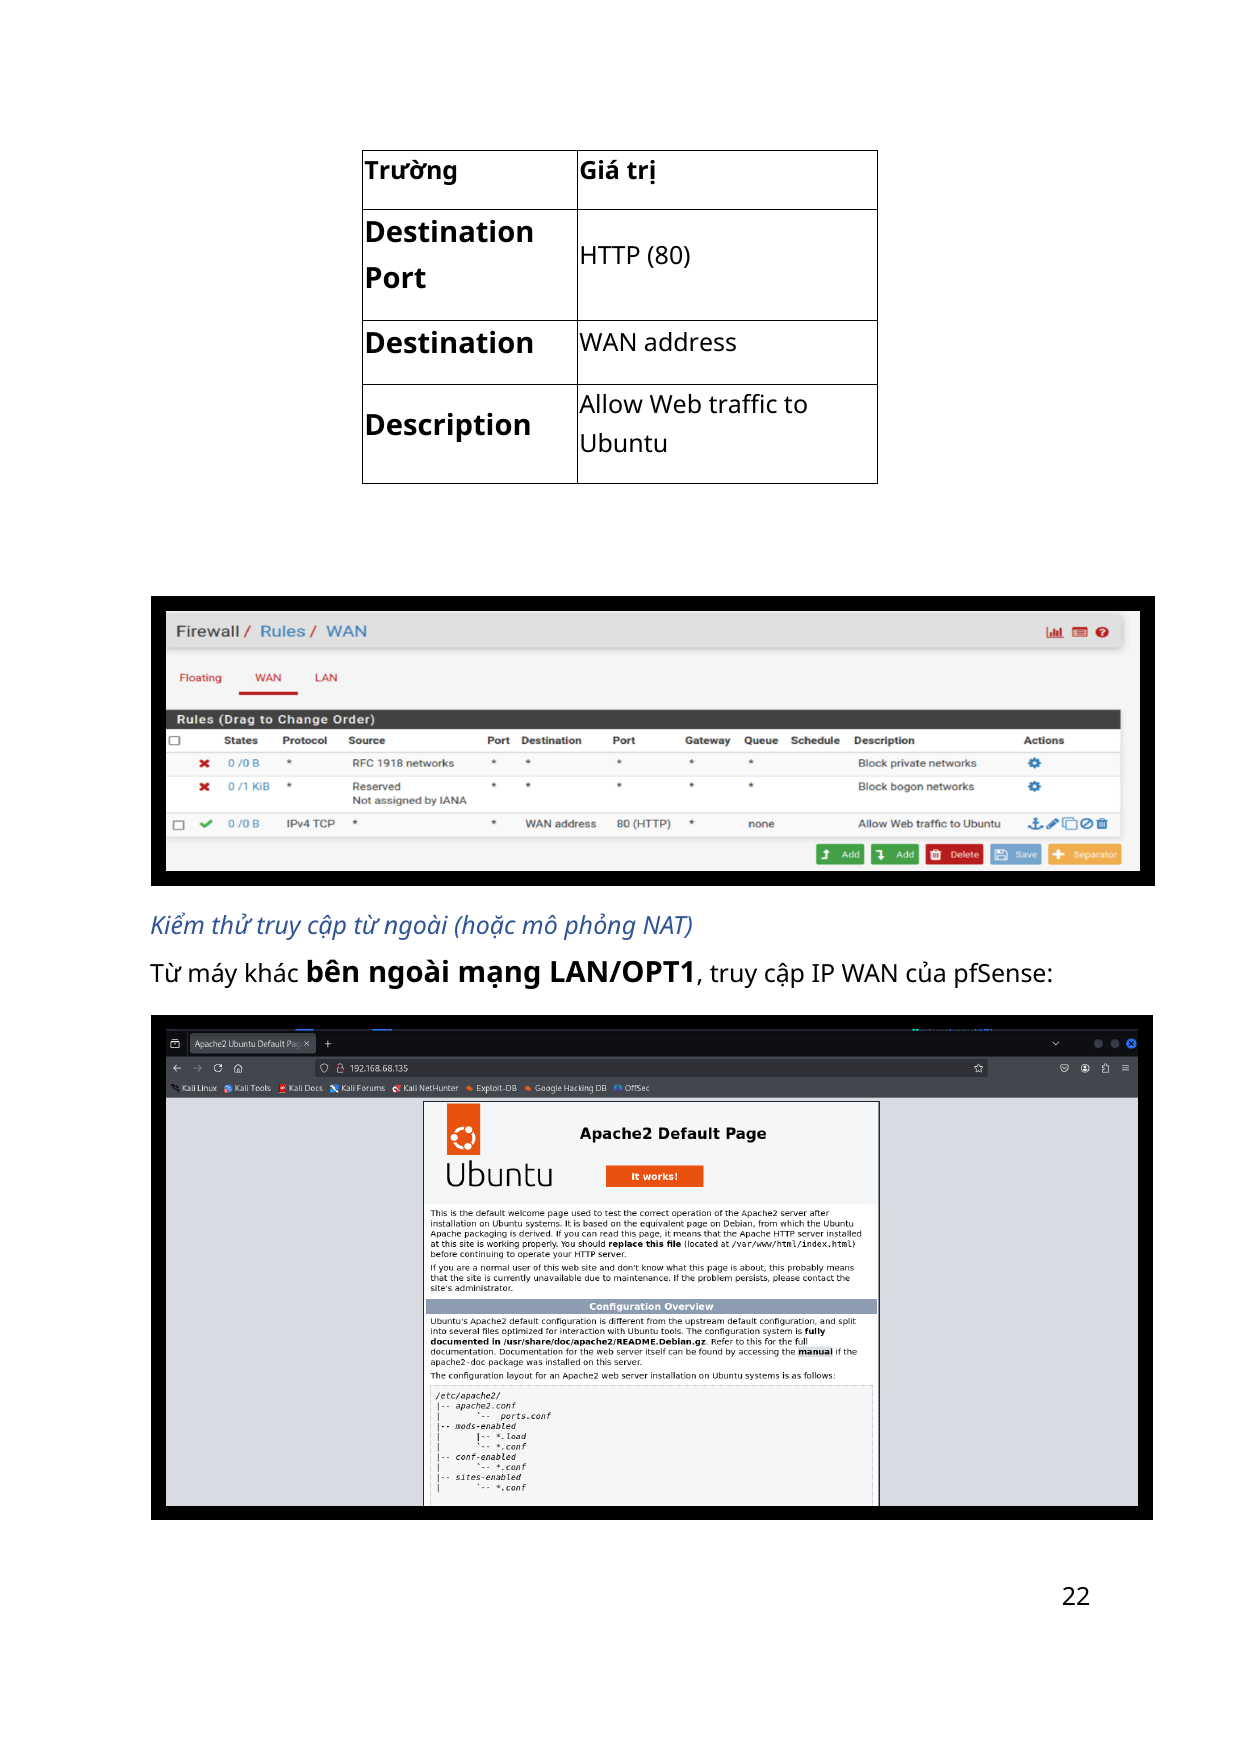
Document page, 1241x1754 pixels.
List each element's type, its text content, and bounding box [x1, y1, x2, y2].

picture [166, 611, 1140, 871]
subtitle Kiểm thử truy cập từ ngoài (hoặc mô phỏng NAT) [150, 908, 1090, 942]
table_cell WAN address [578, 321, 877, 384]
text Từ máy khác bên ngoài mạng LAN/OPT1, truy cập IP WAN của pfSense: [150, 951, 1090, 991]
table_cell Allow Web traffic to Ubuntu [578, 385, 877, 483]
table_header Giá trị [578, 151, 877, 209]
table_cell Destination Port [363, 210, 577, 319]
table_cell Description [363, 385, 577, 483]
table_cell HTTP (80) [578, 210, 877, 319]
table_cell Destination [363, 321, 577, 384]
table_header Trường [363, 151, 577, 209]
picture [166, 1029, 1138, 1506]
